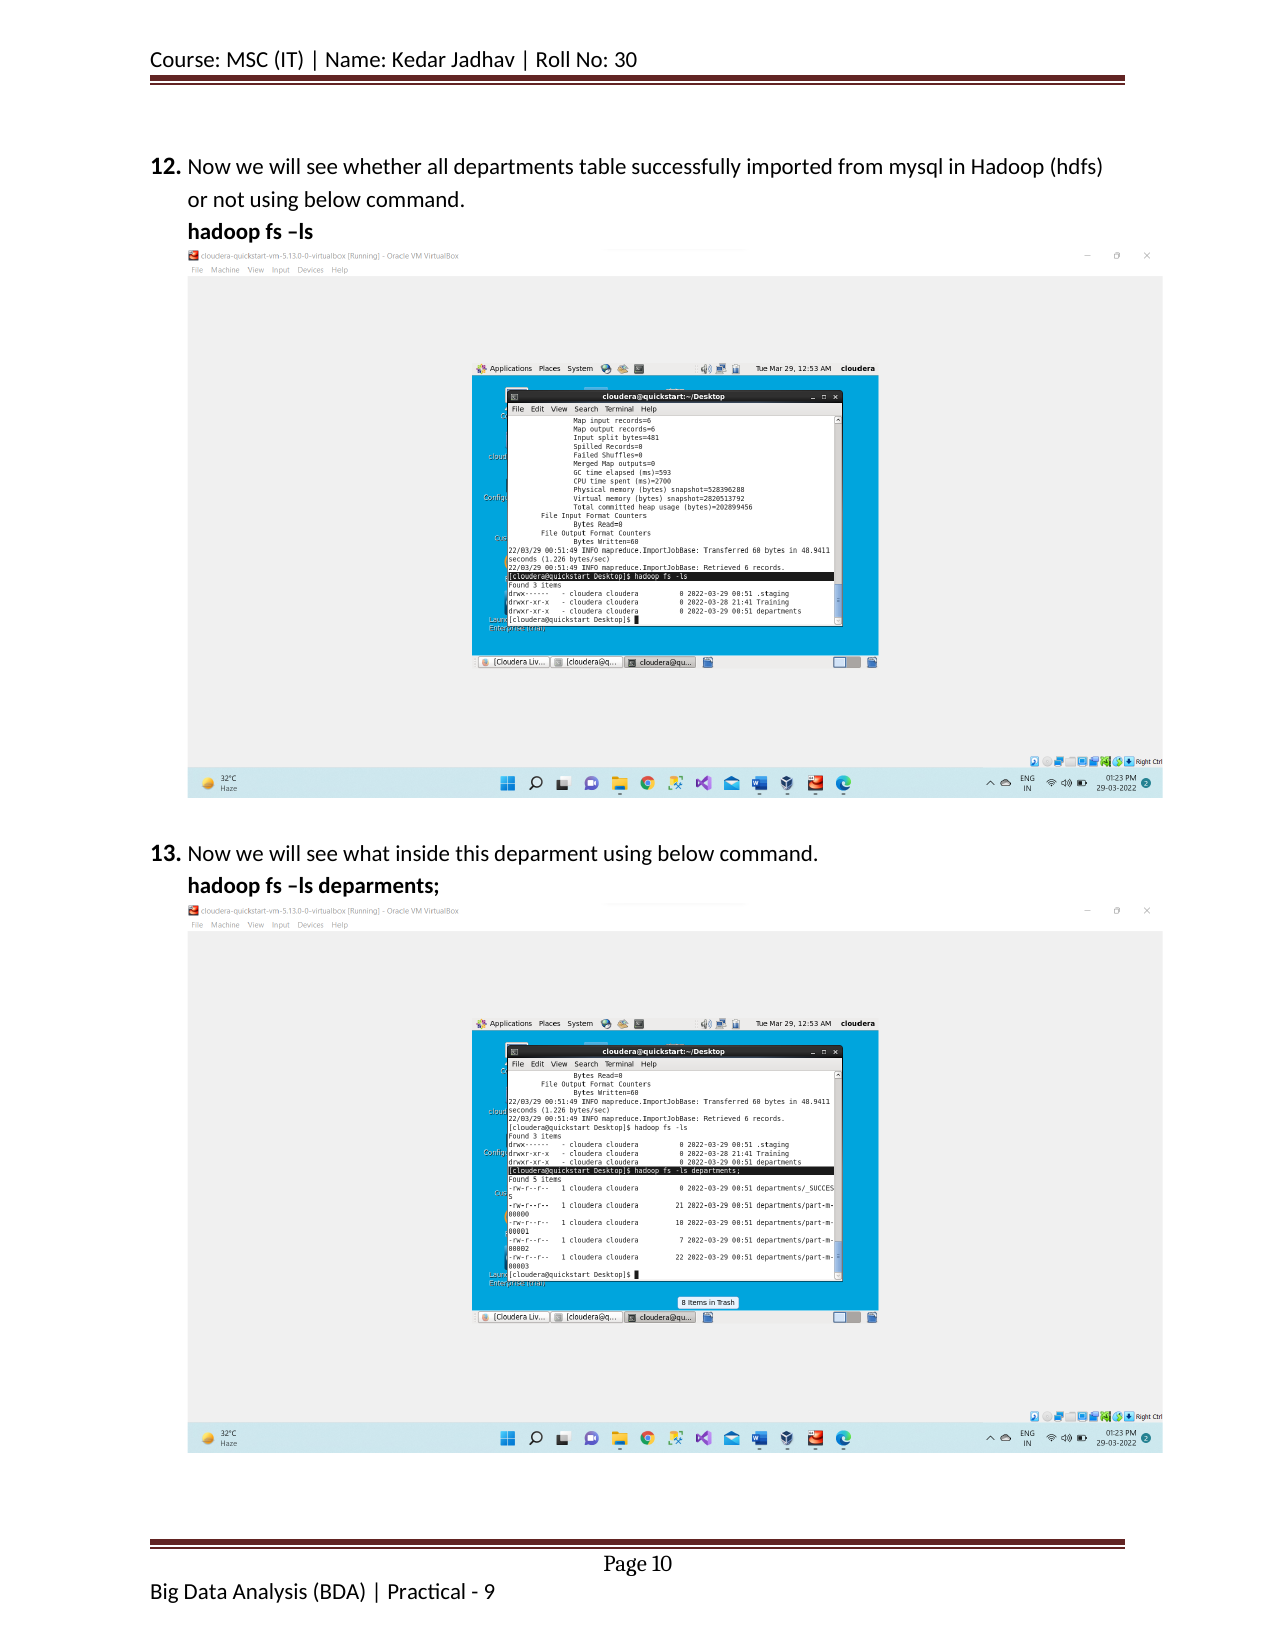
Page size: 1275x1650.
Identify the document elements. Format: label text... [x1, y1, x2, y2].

list hadoop fs –ls deparments; [187, 872, 1125, 903]
list Now we will see whether all departments table successfully imported from mysql in Hadoop (hdfs) or not using below command. [150, 150, 1125, 213]
list Now we will see what inside this deparment using below command. [150, 837, 1125, 867]
picture [187, 903, 1163, 1453]
list hadoop fs –ls [187, 217, 1125, 245]
picture [187, 249, 1163, 798]
